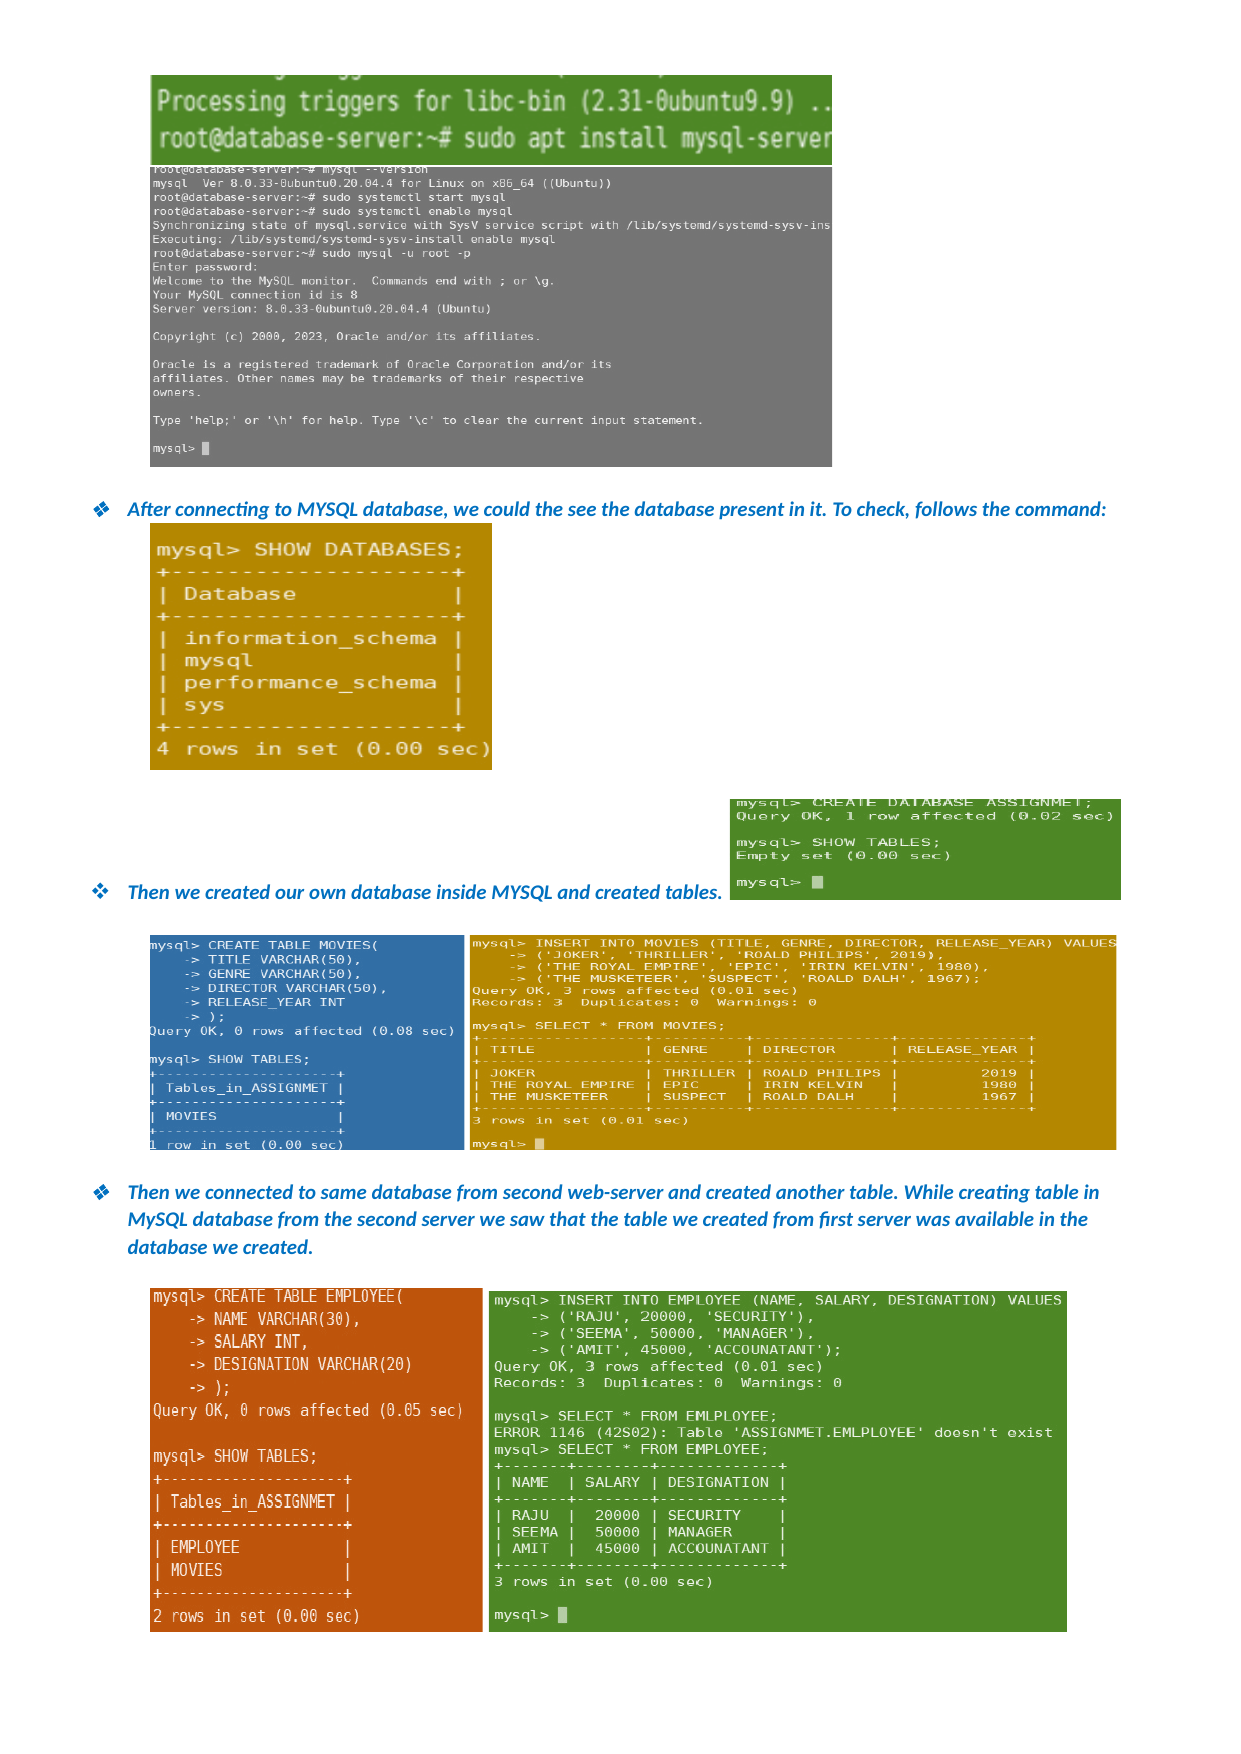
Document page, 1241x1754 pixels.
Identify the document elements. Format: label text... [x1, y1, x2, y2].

list Then we created our own database inside MYSQL and created tables. [90, 799, 1165, 905]
list After connecting to MYSQL database, we could the see the database present in it. To check, follows the command: [90, 496, 1165, 522]
list Then we connected to same database from second web-server and created another table. While creating table in MySQL database from the second server we saw that the table we created from first server was available in the database we created. [90, 1179, 1165, 1259]
